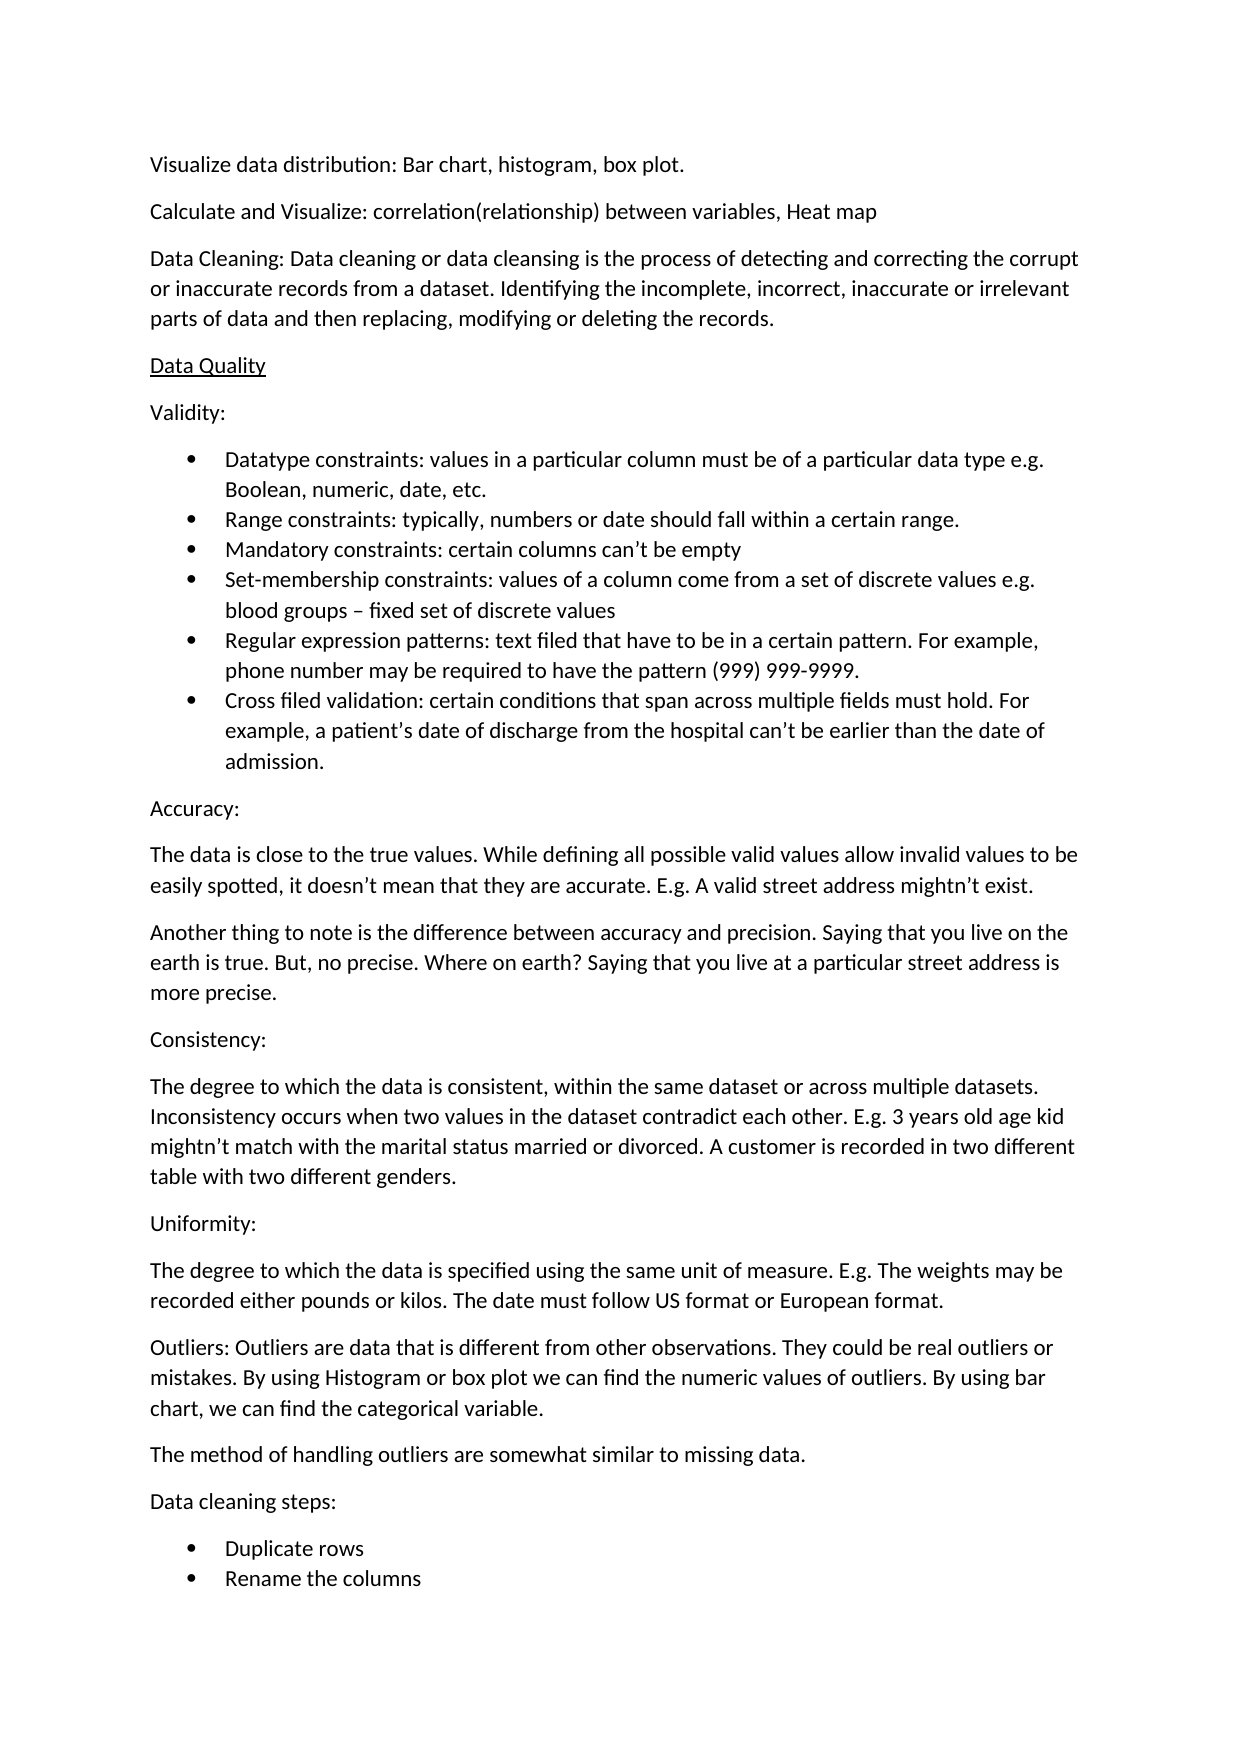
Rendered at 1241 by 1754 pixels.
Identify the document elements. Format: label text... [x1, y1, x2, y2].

list Range constraints: typically, numbers or date should fall within a certain range. [187, 505, 1090, 533]
text Uniformity: [150, 1209, 1090, 1237]
text Validity: [150, 398, 1090, 426]
text Data cleaning steps: [150, 1487, 1090, 1516]
list Rename the columns [187, 1564, 1090, 1593]
list Datatype constraints: values in a particular column must be of a particular data type e.g. Boolean, numeric, date, etc. [187, 445, 1090, 503]
text The degree to which the data is specified using the same unit of measure. E.g. The weights may be recorded either pounds or kilos. The date must follow US format or European format. [150, 1256, 1090, 1314]
text The data is close to the true values. While defining all possible valid values allow invalid values to be easily spotted, it doesn’t mean that they are accurate. E.g. A valid street address mightn’t exist. [150, 841, 1090, 899]
text Accuracy: [150, 794, 1090, 822]
text Data Cleaning: Data cleaning or data cleansing is the process of detecting and correcting the corrupt or inaccurate records from a dataset. Identifying the incomplete, incorrect, inaccurate or irrelevant parts of data and then replacing, modifying or deleting the records. [150, 244, 1090, 332]
text Visualize data distribution: Bar chart, histogram, box plot. [150, 150, 1090, 178]
list Regular expression patterns: text filed that have to be in a certain pattern. For example, phone number may be required to have the pattern (999) 999-9999. [187, 626, 1090, 684]
text Consistency: [150, 1025, 1090, 1053]
text The method of handling outliers are somewhat similar to missing data. [150, 1441, 1090, 1469]
list Cross filed validation: certain conditions that span across multiple fields must hold. For example, a patient’s date of discharge from the hospital can’t be earlier than the date of admission. [187, 686, 1090, 775]
text Outliers: Outliers are data that is different from other observations. They could be real outliers or mistakes. By using Histogram or box plot we can find the numeric values of outliers. By using bar chart, we can find the categorical variable. [150, 1333, 1090, 1422]
text The degree to which the data is consistent, within the same dataset or across multiple datasets. Inconsistency occurs when two values in the dataset contradict each other. E.g. 3 years old age kid mightn’t match with the marital status married or divorced. A customer is recorded in two different table with two different genders. [150, 1072, 1090, 1191]
text Data Quality [150, 351, 1090, 379]
list Duplicate rows [187, 1534, 1090, 1562]
list Mandatory constraints: certain columns can’t be empty [187, 535, 1090, 563]
text Another thing to note is the difference between accuracy and precision. Saying that you live on the earth is true. But, no precise. Where on earth? Saying that you live at a particular street address is more precise. [150, 918, 1090, 1006]
list Set-membership constraints: values of a column come from a set of discrete values e.g. blood groups – fixed set of discrete values [187, 566, 1090, 624]
text Calculate and Visualize: correlation(relationship) between variables, Heat map [150, 197, 1090, 225]
